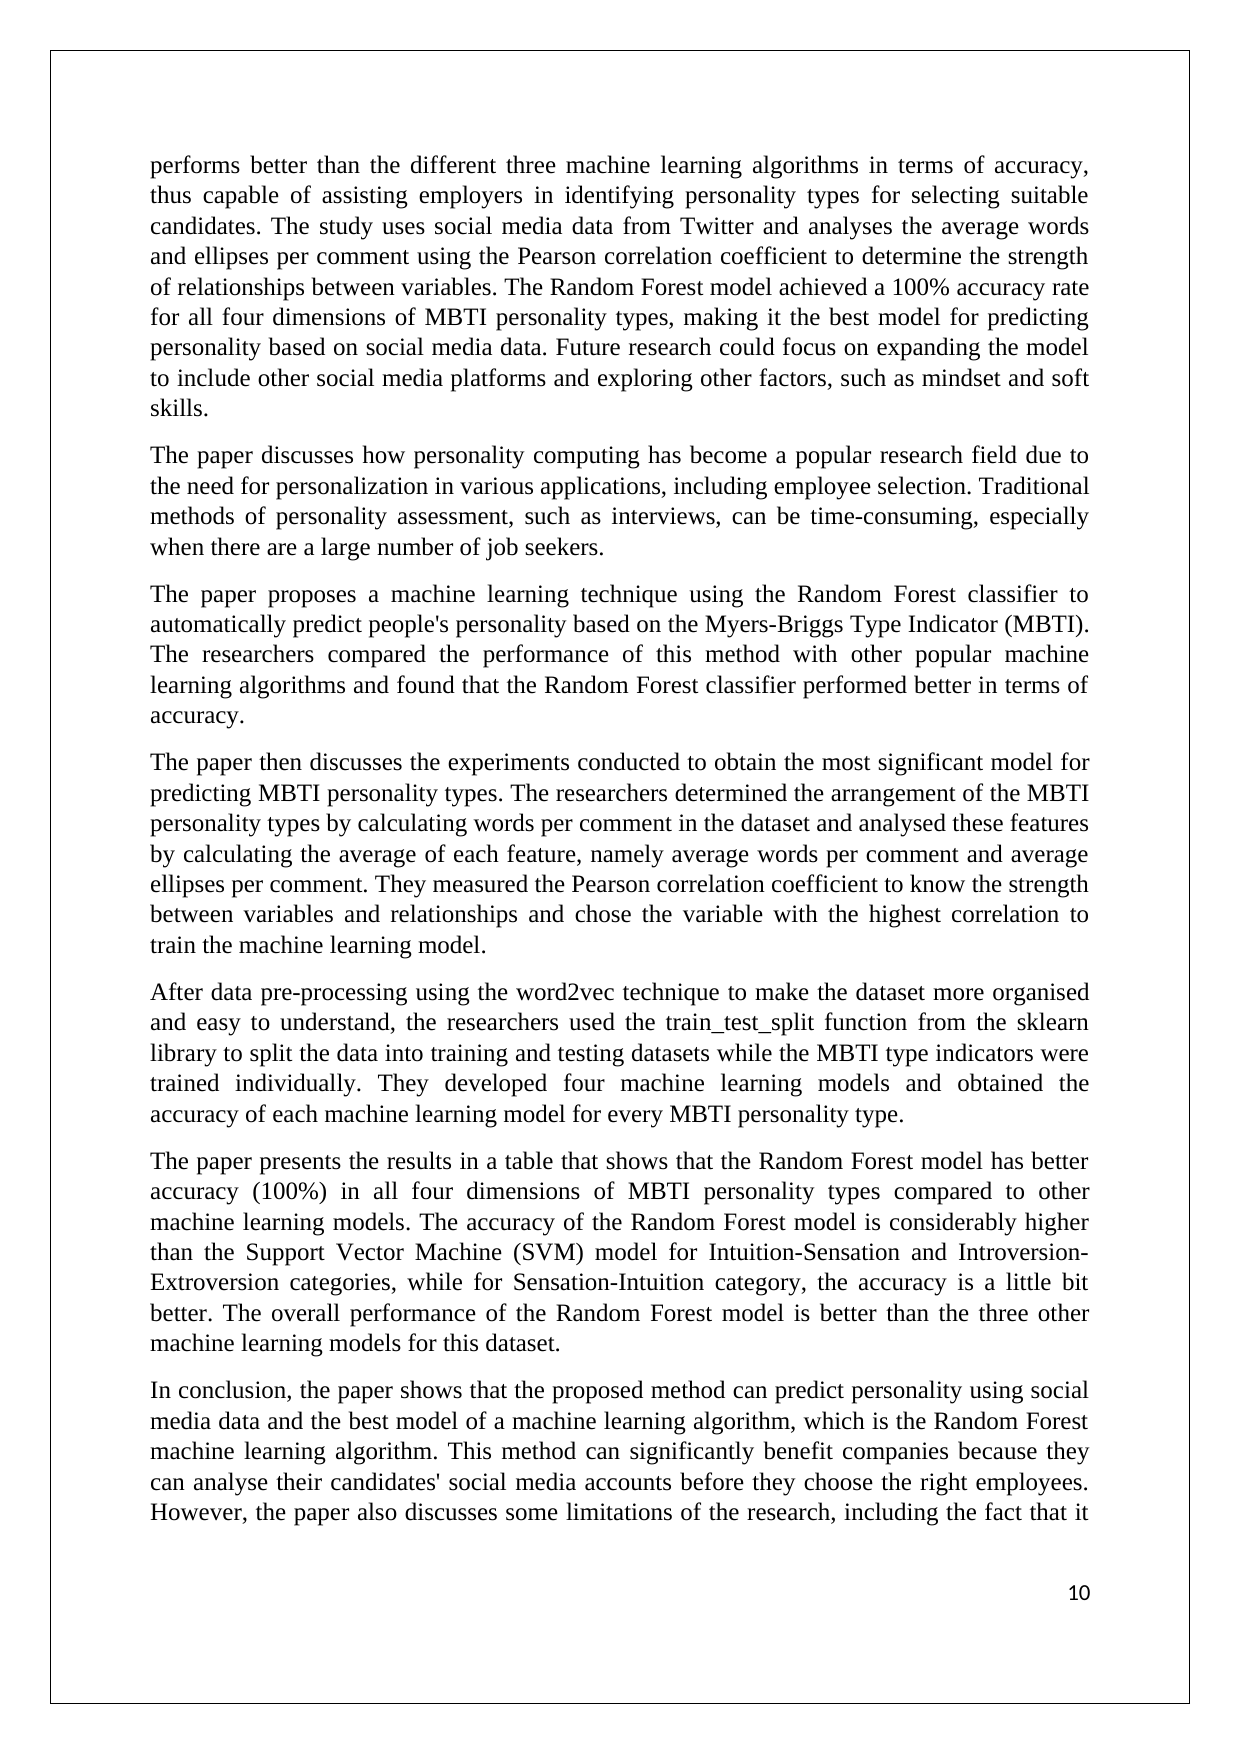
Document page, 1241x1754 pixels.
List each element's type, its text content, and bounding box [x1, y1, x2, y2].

text The paper presents the results in a table that shows that the Random Forest model has better accuracy (100%) in all four dimensions of MBTI personality types compared to other machine learning models. The accuracy of the Random Forest model is considerably higher than the Support Vector Machine (SVM) model for Intuition-Sensation and Introversion-Extroversion categories, while for Sensation-Intuition category, the accuracy is a little bit better. The overall performance of the Random Forest model is better than the three other machine learning models for this dataset. [150, 1146, 1090, 1357]
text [150, 150, 1090, 422]
text The paper proposes a machine learning technique using the Random Forest classifier to automatically predict people's personality based on the Myers-Briggs Type Indicator (MBTI). The researchers compared the performance of this method with other popular machine learning algorithms and found that the Random Forest classifier performed better in terms of accuracy. [150, 579, 1090, 729]
text The paper discusses how personality computing has become a popular research field due to the need for personalization in various applications, including employee selection. Traditional methods of personality assessment, such as interviews, can be time-consuming, especially when there are a large number of job seekers. [150, 440, 1090, 560]
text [150, 1375, 1090, 1526]
text After data pre-processing using the word2vec technique to make the dataset more organised and easy to understand, the researchers used the train_test_split function from the sklearn library to split the data into training and testing datasets while the MBTI type indicators were trained individually. They developed four machine learning models and obtained the accuracy of each machine learning model for every MBTI personality type. [150, 977, 1090, 1127]
text The paper then discusses the experiments conducted to obtain the most significant model for predicting MBTI personality types. The researchers determined the arrangement of the MBTI personality types by calculating words per comment in the dataset and analysed these features by calculating the average of each feature, namely average words per comment and average ellipses per comment. They measured the Pearson correlation coefficient to know the strength between variables and relationships and chose the variable with the highest correlation to train the machine learning model. [150, 747, 1090, 959]
